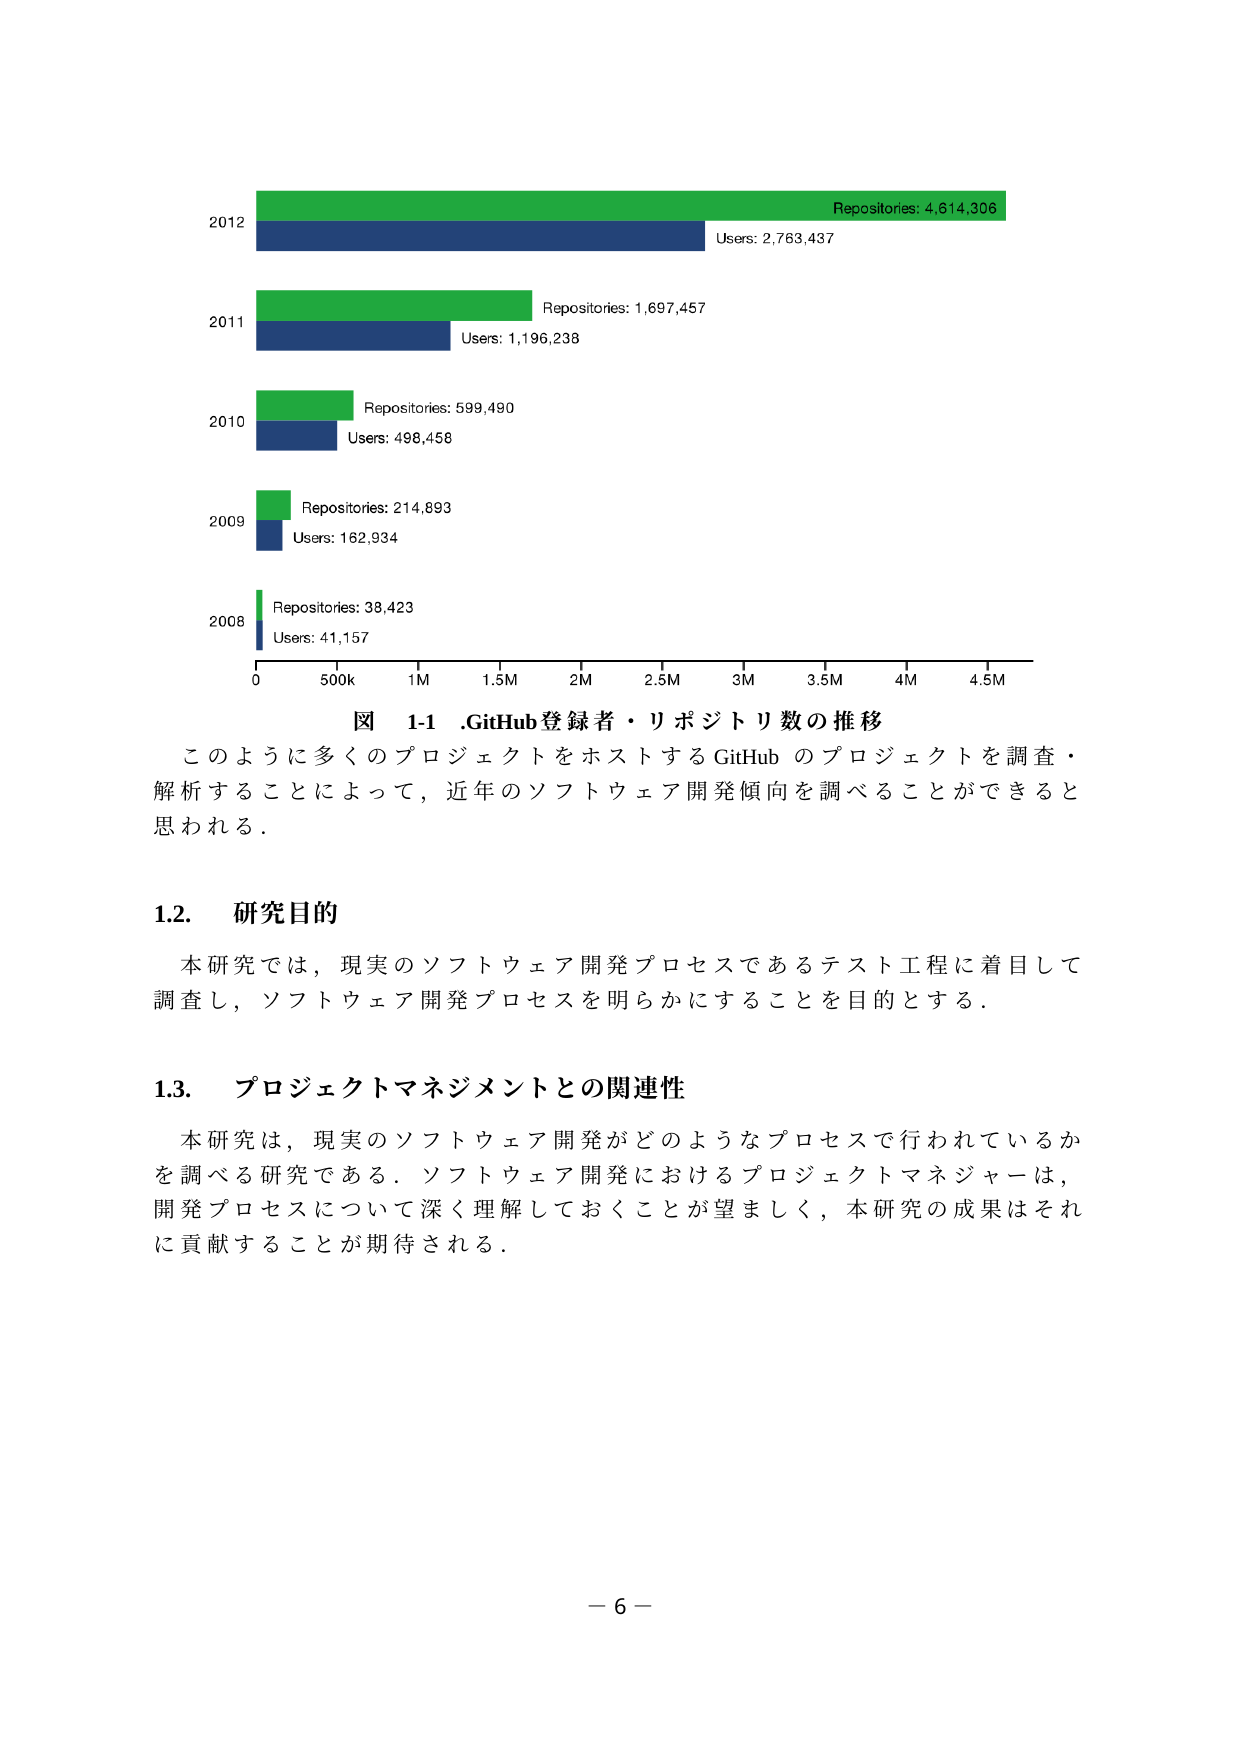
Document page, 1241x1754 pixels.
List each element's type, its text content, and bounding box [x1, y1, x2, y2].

list 研究目的 [153, 877, 1087, 947]
text 本研究では，現実のソフトウェア開発プロセスであるテスト工程に着目して調査し，ソフトウェア開発プロセスを明らかにすることを目的とする． [153, 947, 1087, 1017]
text このように多くのプロジェクトをホストするGitHubのプロジェクトを調査・解析することによって，近年のソフトウェア開発傾向を調べることができると思われる． [153, 737, 1087, 842]
text 図 1-1.GitHub登録者・リポジトリ数の推移 [153, 702, 1087, 737]
list プロジェクトマネジメントとの関連性 [153, 1051, 1087, 1121]
text 本研究は，現実のソフトウェア開発がどのようなプロセスで行われているかを調べる研究である．ソフトウェア開発におけるプロジェクトマネジャーは，開発プロセスについて深く理解しておくことが望ましく，本研究の成果はそれに貢献することが期待される． [153, 1121, 1087, 1261]
picture [206, 183, 1034, 699]
